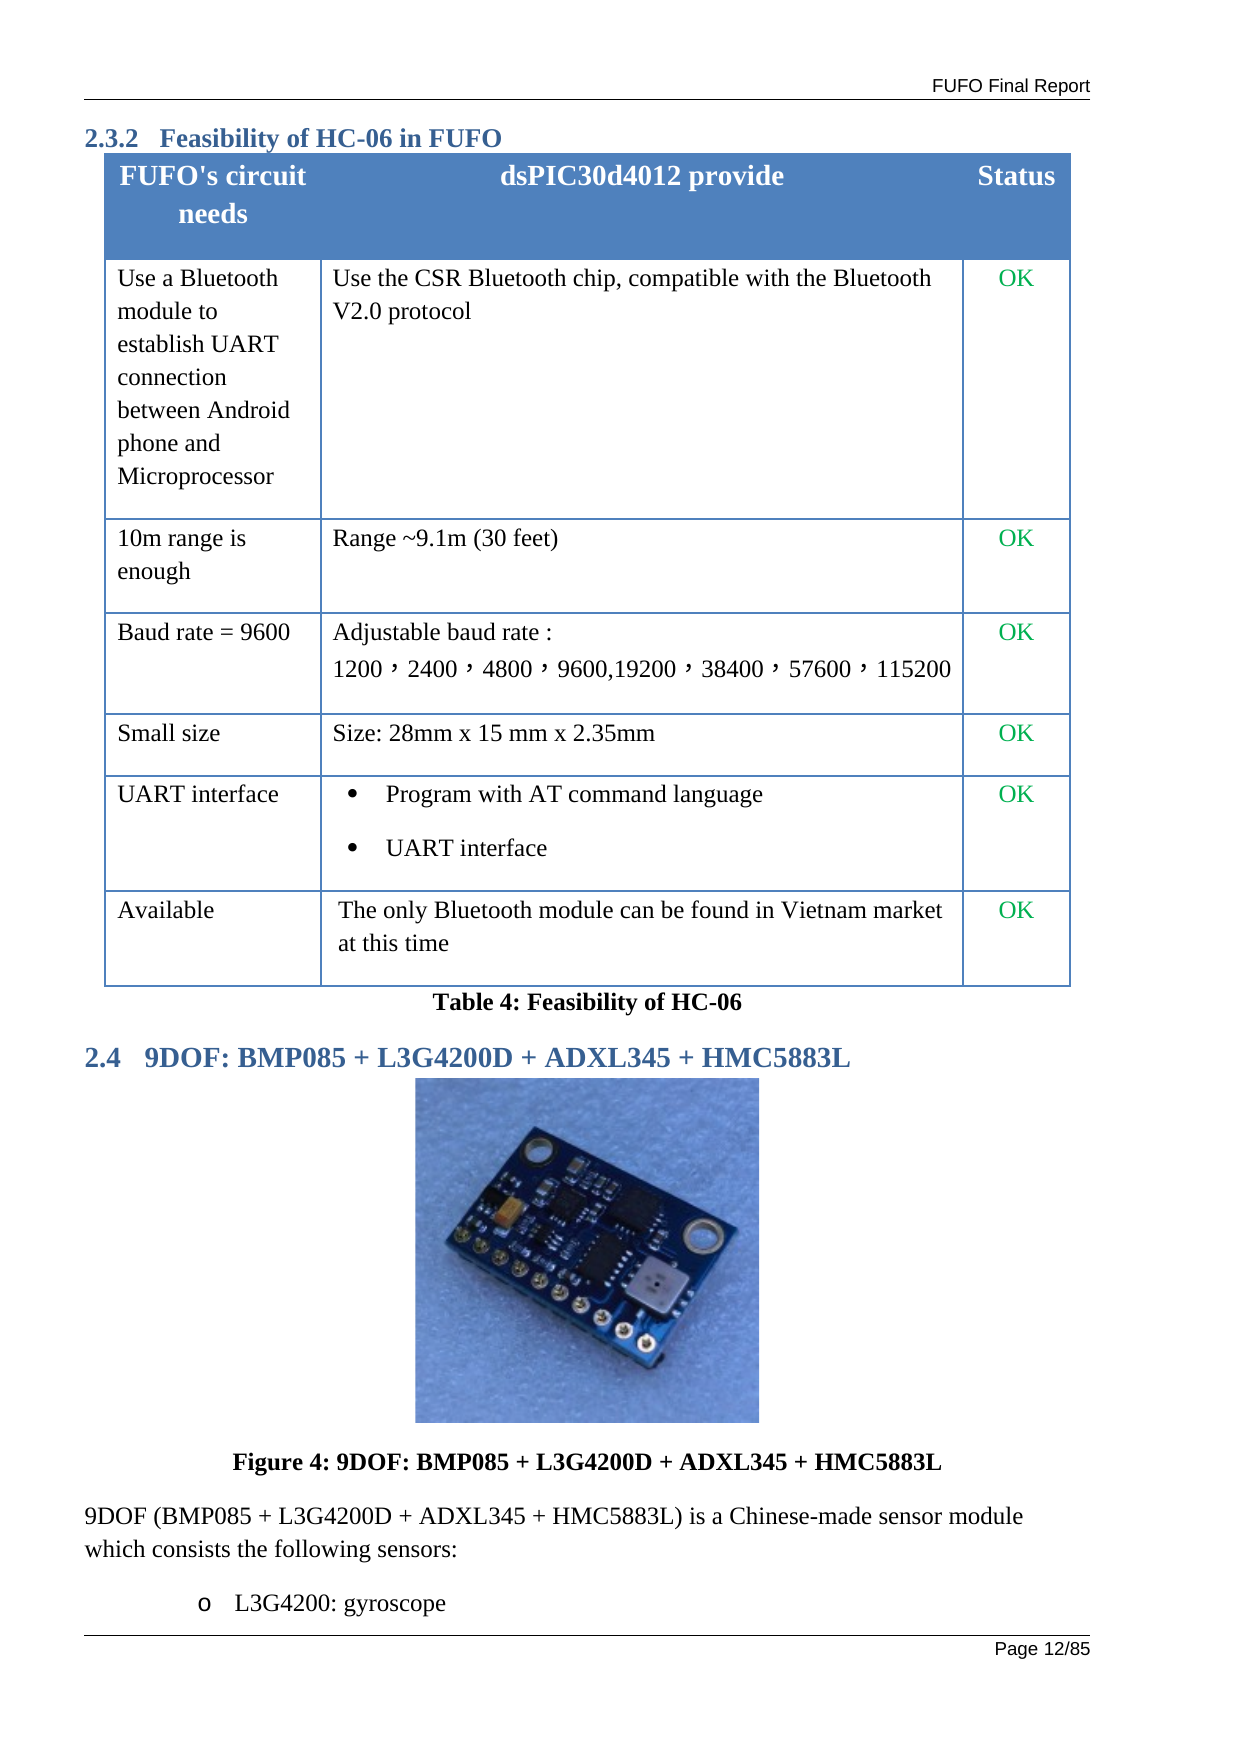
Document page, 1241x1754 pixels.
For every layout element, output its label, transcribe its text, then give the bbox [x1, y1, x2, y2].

table_cell Adjustable baud rate : 1200，2400，4800，9600,19200，38400，57600，115200 [322, 614, 962, 713]
text Table 4: Feasibility of HC-06 [84, 987, 1090, 1015]
table_cell Use a Bluetooth module to establish UART connection between Android phone and Microprocessor [106, 260, 320, 518]
table_cell UART interface [106, 777, 320, 890]
table_cell OK [964, 777, 1069, 890]
table_cell OK [964, 260, 1069, 518]
table_cell OK [964, 614, 1069, 713]
table_cell OK [964, 892, 1069, 984]
subtitle Feasibility of HC-06 in FUFO [84, 122, 1090, 153]
table_header FUFO's circuit needs [106, 155, 320, 258]
table_cell Baud rate = 9600 [106, 614, 320, 713]
table_cell Available [106, 892, 320, 984]
table_cell Use the CSR Bluetooth chip, compatible with the Bluetooth V2.0 protocol [322, 260, 962, 518]
table_cell Program with AT command language UART interface [322, 777, 962, 890]
text 9DOF (BMP085 + L3G4200D + ADXL345 + HMC5883L) is a Chinese-made sensor module which consists the following sensors: [84, 1501, 1090, 1563]
table_cell The only Bluetooth module can be found in Vietnam market at this time [322, 892, 962, 984]
subtitle 9DOF: BMP085 + L3G4200D + ADXL345 + HMC5883L [84, 1040, 1090, 1074]
text Figure 4: 9DOF: BMP085 + L3G4200D + ADXL345 + HMC5883L [84, 1447, 1090, 1476]
table_cell Range ~9.1m (30 feet) [322, 520, 962, 612]
table_cell OK [964, 715, 1069, 774]
table_header Status [964, 155, 1069, 258]
table_cell Size: 28mm x 15 mm x 2.35mm [322, 715, 962, 774]
table_cell 10m range is enough [106, 520, 320, 612]
table_cell Small size [106, 715, 320, 774]
list L3G4200: gyroscope [197, 1588, 1090, 1619]
table_cell OK [964, 520, 1069, 612]
table_header dsPIC30d4012 provide [322, 155, 962, 258]
picture [415, 1078, 760, 1423]
